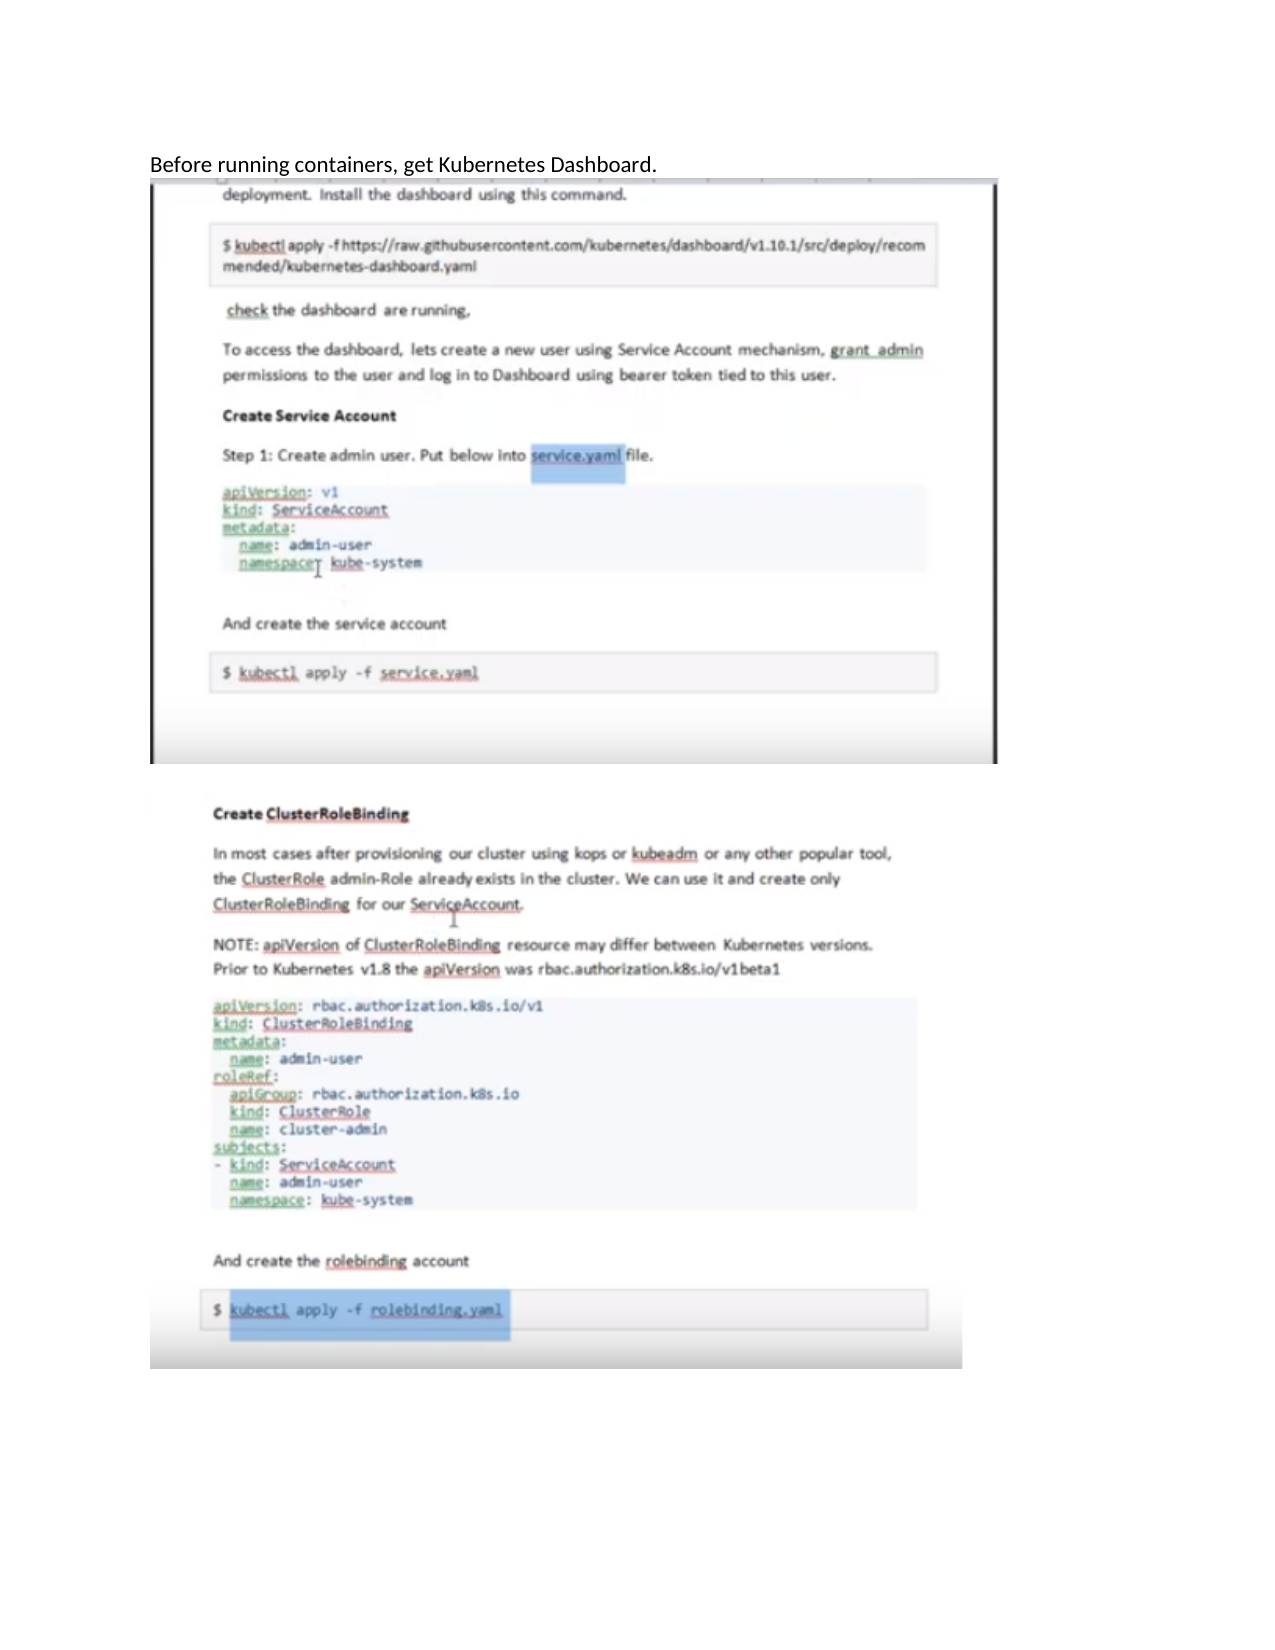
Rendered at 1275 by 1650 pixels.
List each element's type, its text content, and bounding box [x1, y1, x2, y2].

picture [150, 178, 999, 764]
picture [150, 792, 963, 1369]
text Before running containers, get Kubernetes Dashboard. [150, 150, 1125, 178]
